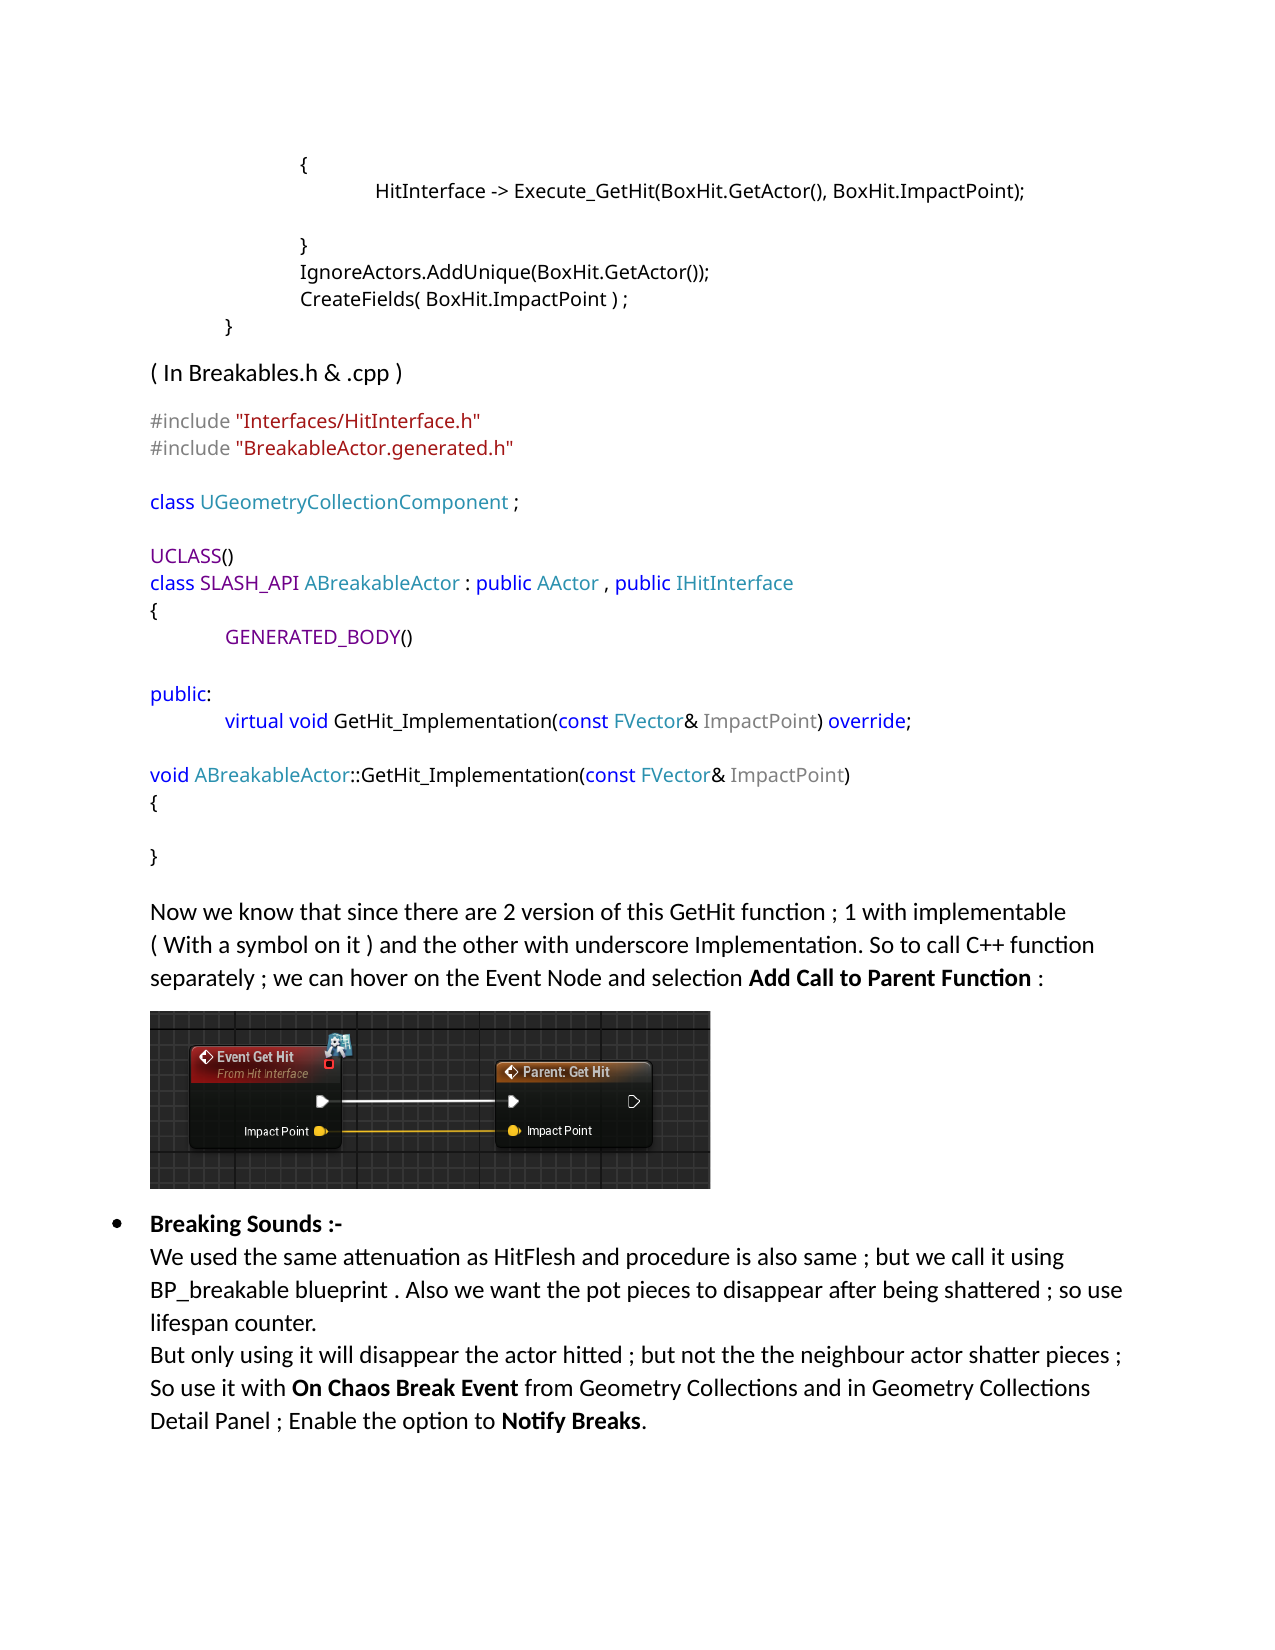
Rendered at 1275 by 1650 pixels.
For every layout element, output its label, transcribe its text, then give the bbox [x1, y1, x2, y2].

text ( In Breakables.h & .cpp ) [150, 358, 1125, 388]
text } [150, 842, 1125, 869]
text virtual void GetHit_Implementation(const FVector& ImpactPoint) override; [150, 707, 1125, 734]
text HitInterface -> Execute_GetHit(BoxHit.GetActor(), BoxHit.ImpactPoint); [150, 177, 1125, 204]
picture [150, 1011, 711, 1189]
text } [150, 312, 1125, 339]
text { [150, 788, 1125, 815]
text public: [150, 681, 1125, 707]
text IgnoreActors.AddUnique(BoxHit.GetActor()); [150, 258, 1125, 285]
text UCLASS() [150, 542, 1125, 569]
list But only using it will disappear the actor hitted ; but not the the neighbour actor shatter pieces ; So use it with On Chaos Break Event from Geometry Collections and in Geometry Collections Detail Panel ; Enable the option to Notify Breaks. [150, 1339, 1125, 1436]
list We used the same attenuation as HitFlesh and procedure is also same ; but we call it using BP_breakable blueprint . Also we want the pot pieces to disappear after being shattered ; so use lifespan counter. [150, 1241, 1125, 1337]
text class UGeometryCollectionComponent ; [150, 488, 1125, 515]
text #include "Interfaces/HitInterface.h" [150, 407, 1125, 434]
text #include "BreakableActor.generated.h" [150, 434, 1125, 461]
text CreateFields( BoxHit.ImpactPoint ) ; [150, 285, 1125, 312]
text GENERATED_BODY() [150, 623, 1125, 650]
text class SLASH_API ABreakableActor : public AActor , public IHitInterface [150, 569, 1125, 596]
text void ABreakableActor::GetHit_Implementation(const FVector& ImpactPoint) [150, 761, 1125, 788]
text Now we know that since there are 2 version of this GetHit function ; 1 with implementable ( With a symbol on it ) and the other with underscore Implementation. So to call C++ function separately ; we can hover on the Event Node and selection Add Call to Parent Function : [150, 896, 1125, 993]
text { [150, 150, 1125, 177]
text } [150, 231, 1125, 258]
list Breaking Sounds :- [112, 1208, 1125, 1238]
text { [150, 596, 1125, 623]
